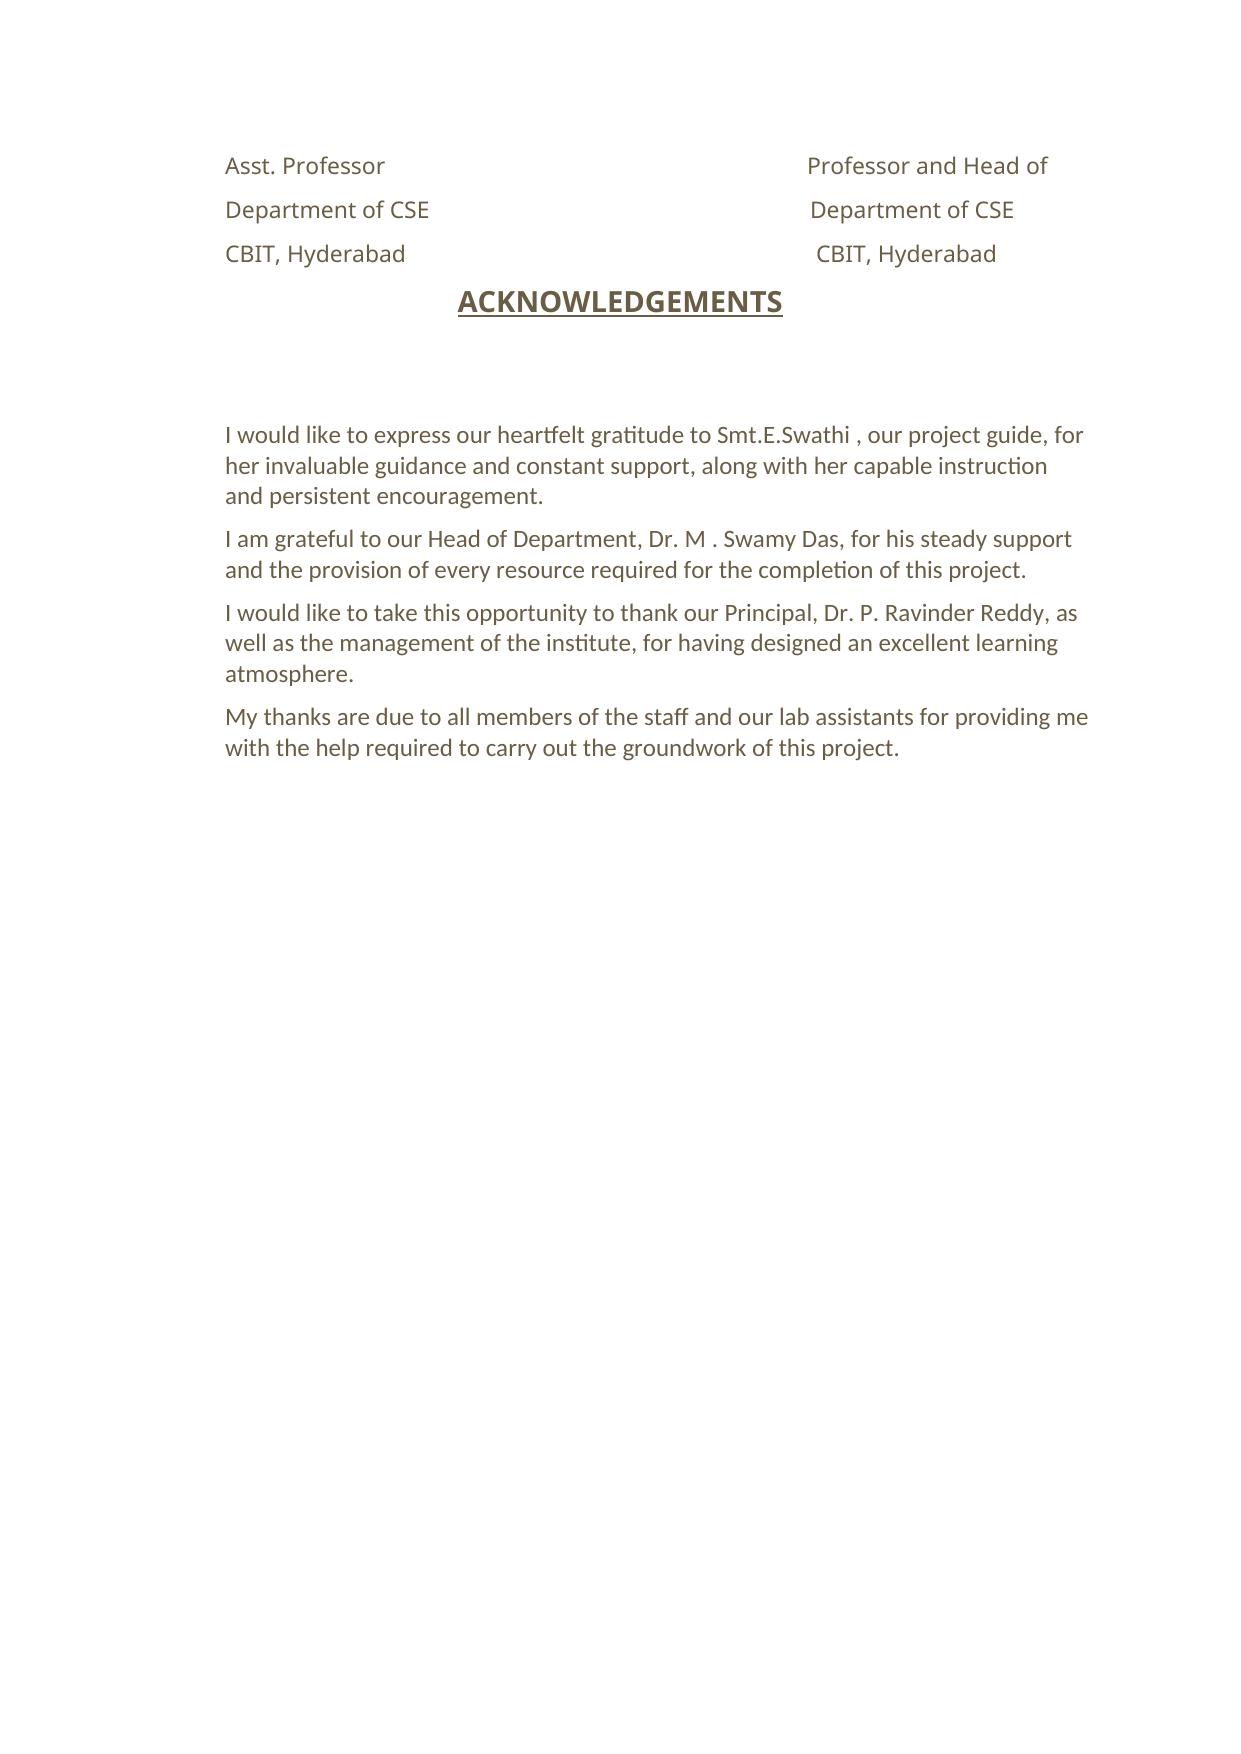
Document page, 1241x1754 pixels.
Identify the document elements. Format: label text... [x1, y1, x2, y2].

text I am grateful to our Head of Department, Dr. M . Swamy Das, for his steady support and the provision of every resource required for the completion of this project. [225, 523, 1090, 584]
text I would like to take this opportunity to thank our Principal, Dr. P. Ravinder Reddy, as well as the management of the institute, for having designed an excellent learning atmosphere. [225, 597, 1090, 689]
text My thanks are due to all members of the staff and our lab assistants for providing me with the help required to carry out the groundwork of this project. [225, 701, 1090, 762]
text Department of CSE Department of CSE [225, 194, 1090, 225]
text I would like to express our heartfelt gratitude to Smt.E.Swathi , our project guide, for her invaluable guidance and constant support, along with her capable instruction and persistent encouragement. [225, 419, 1090, 511]
text Asst. Professor Professor and Head of [225, 150, 1090, 181]
text CBIT, Hyderabad CBIT, Hyderabad [225, 237, 1090, 269]
text ACKNOWLEDGEMENTS [150, 281, 1090, 321]
